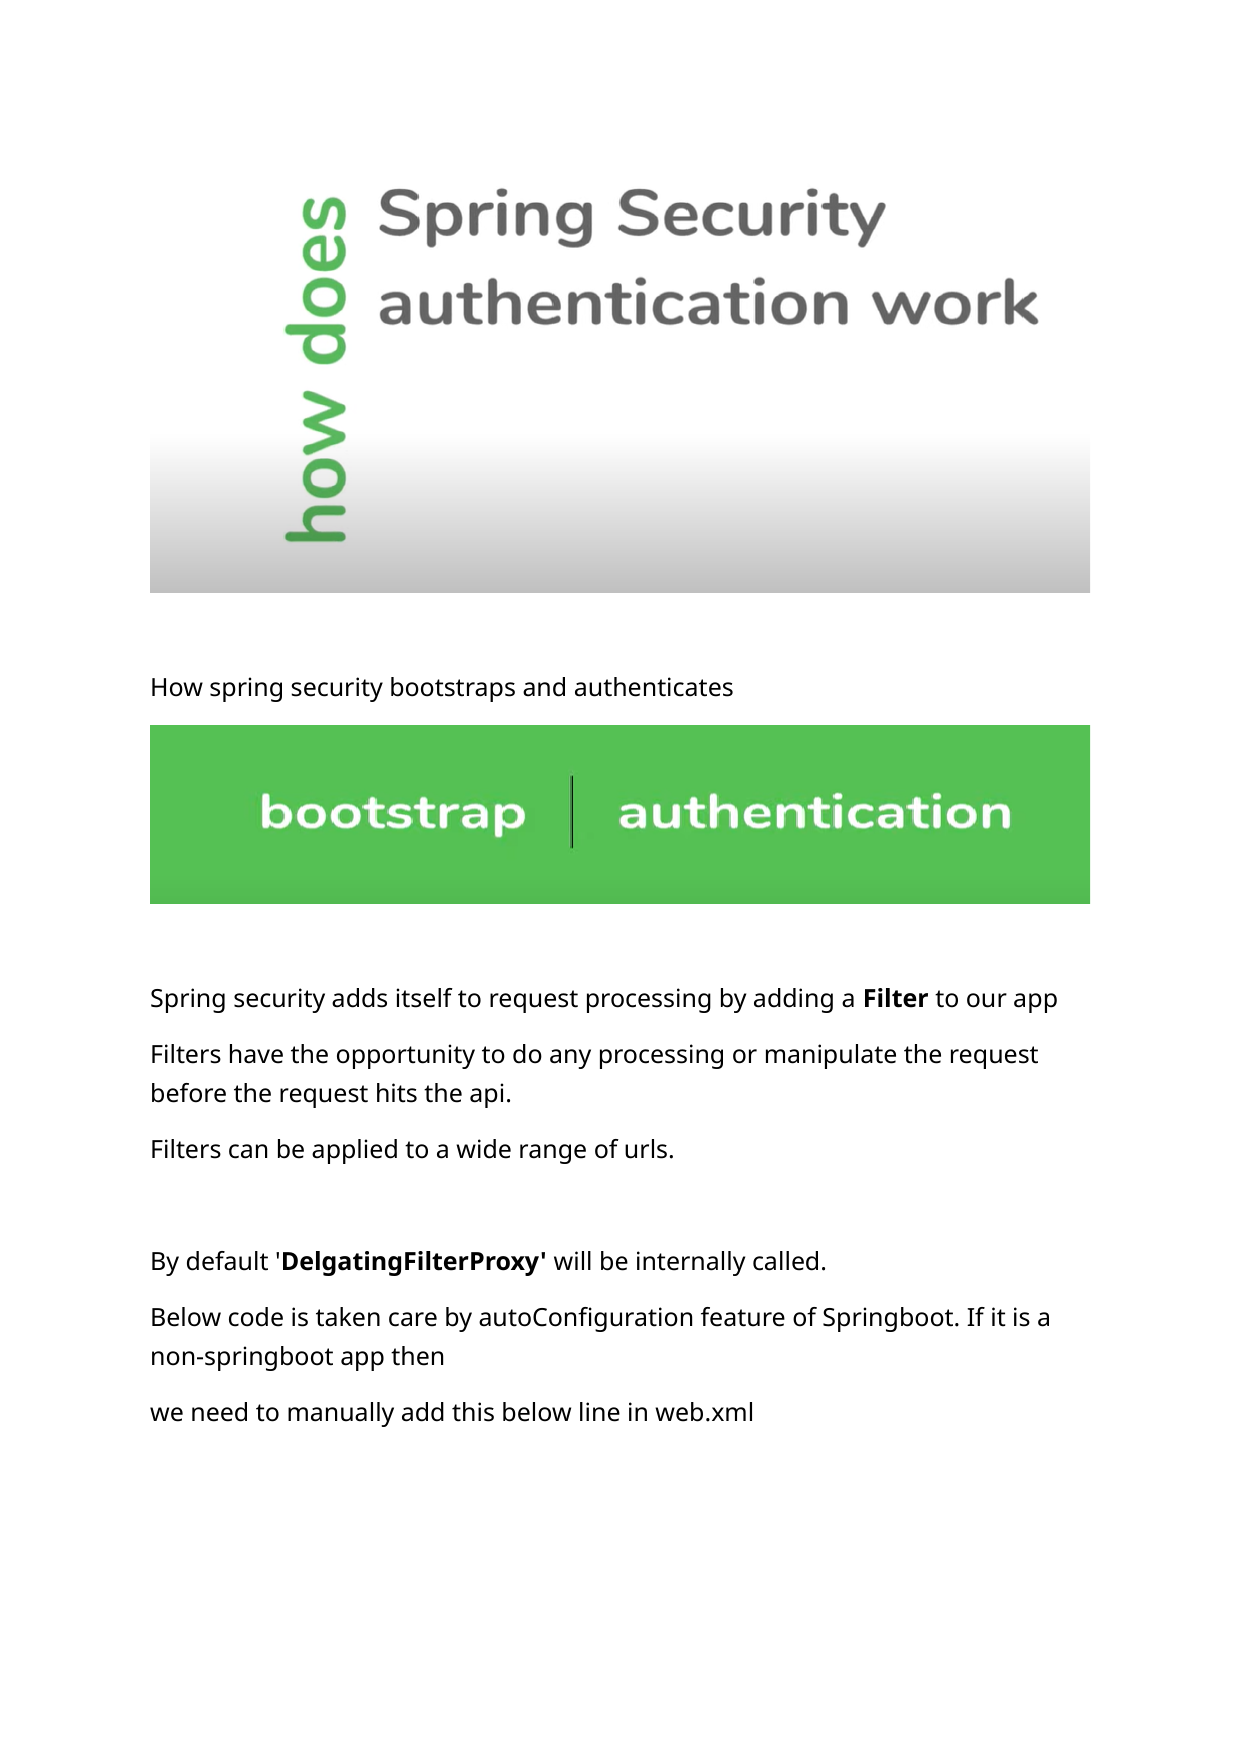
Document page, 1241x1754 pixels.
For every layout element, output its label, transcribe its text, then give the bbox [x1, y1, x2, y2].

text Filters can be applied to a wide range of urls. [150, 1132, 1090, 1166]
text Spring security adds itself to request processing by adding a Filter to our app [150, 981, 1090, 1015]
picture [150, 725, 1091, 904]
text Filters have the opportunity to do any processing or manipulate the request before the request hits the api. [150, 1037, 1090, 1110]
text By default 'DelgatingFilterProxy' will be internally called. [150, 1243, 1090, 1277]
text Below code is taken care by autoConfiguration feature of Springboot. If it is a non-springboot app then [150, 1299, 1090, 1372]
text How spring security bootstraps and authenticates [150, 670, 1090, 704]
picture [150, 150, 1091, 593]
text we need to manually add this below line in web.xml [150, 1394, 1090, 1428]
